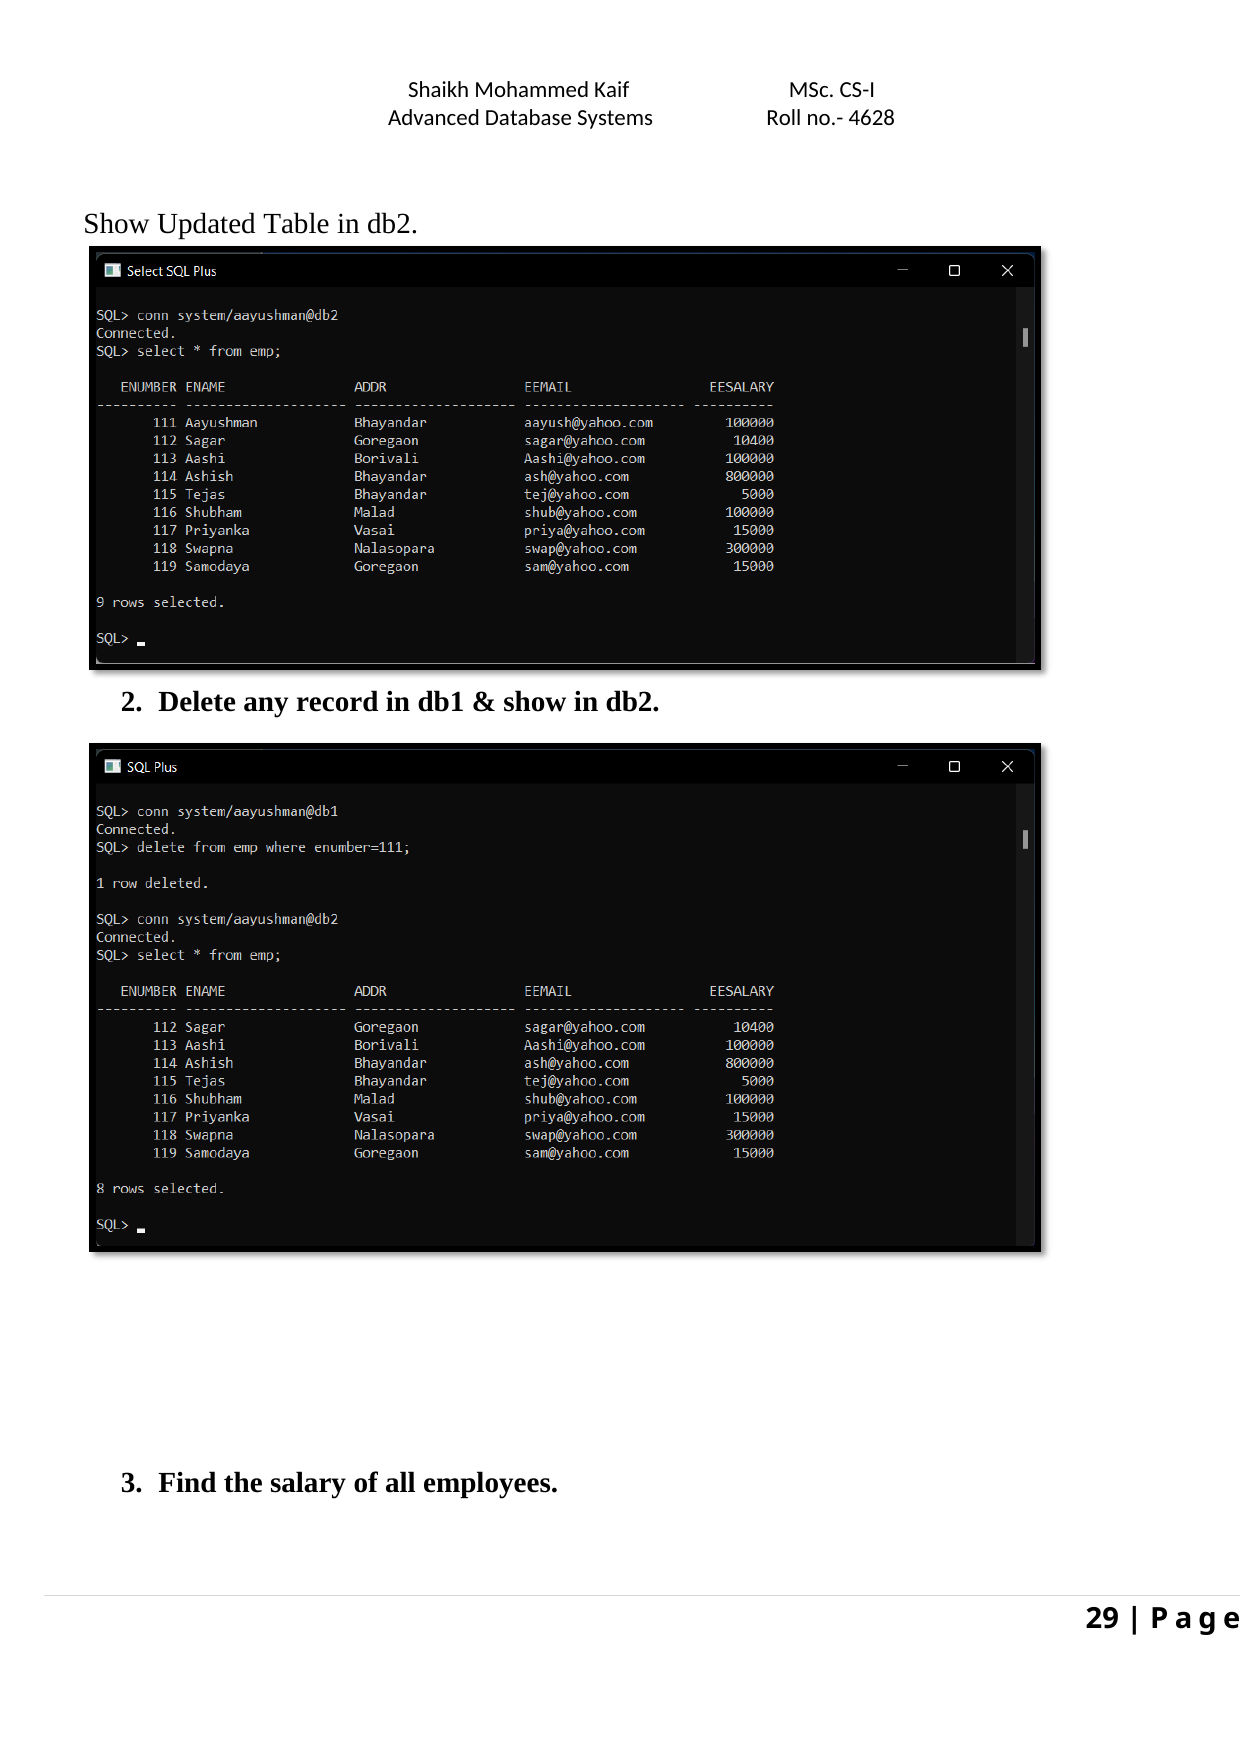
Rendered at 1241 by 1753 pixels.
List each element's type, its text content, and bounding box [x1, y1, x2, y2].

list Find the salary of all employees. [121, 1466, 1240, 1499]
picture [88, 741, 1053, 1263]
picture [88, 244, 1053, 681]
text Show Updated Table in db2. [83, 206, 1240, 240]
